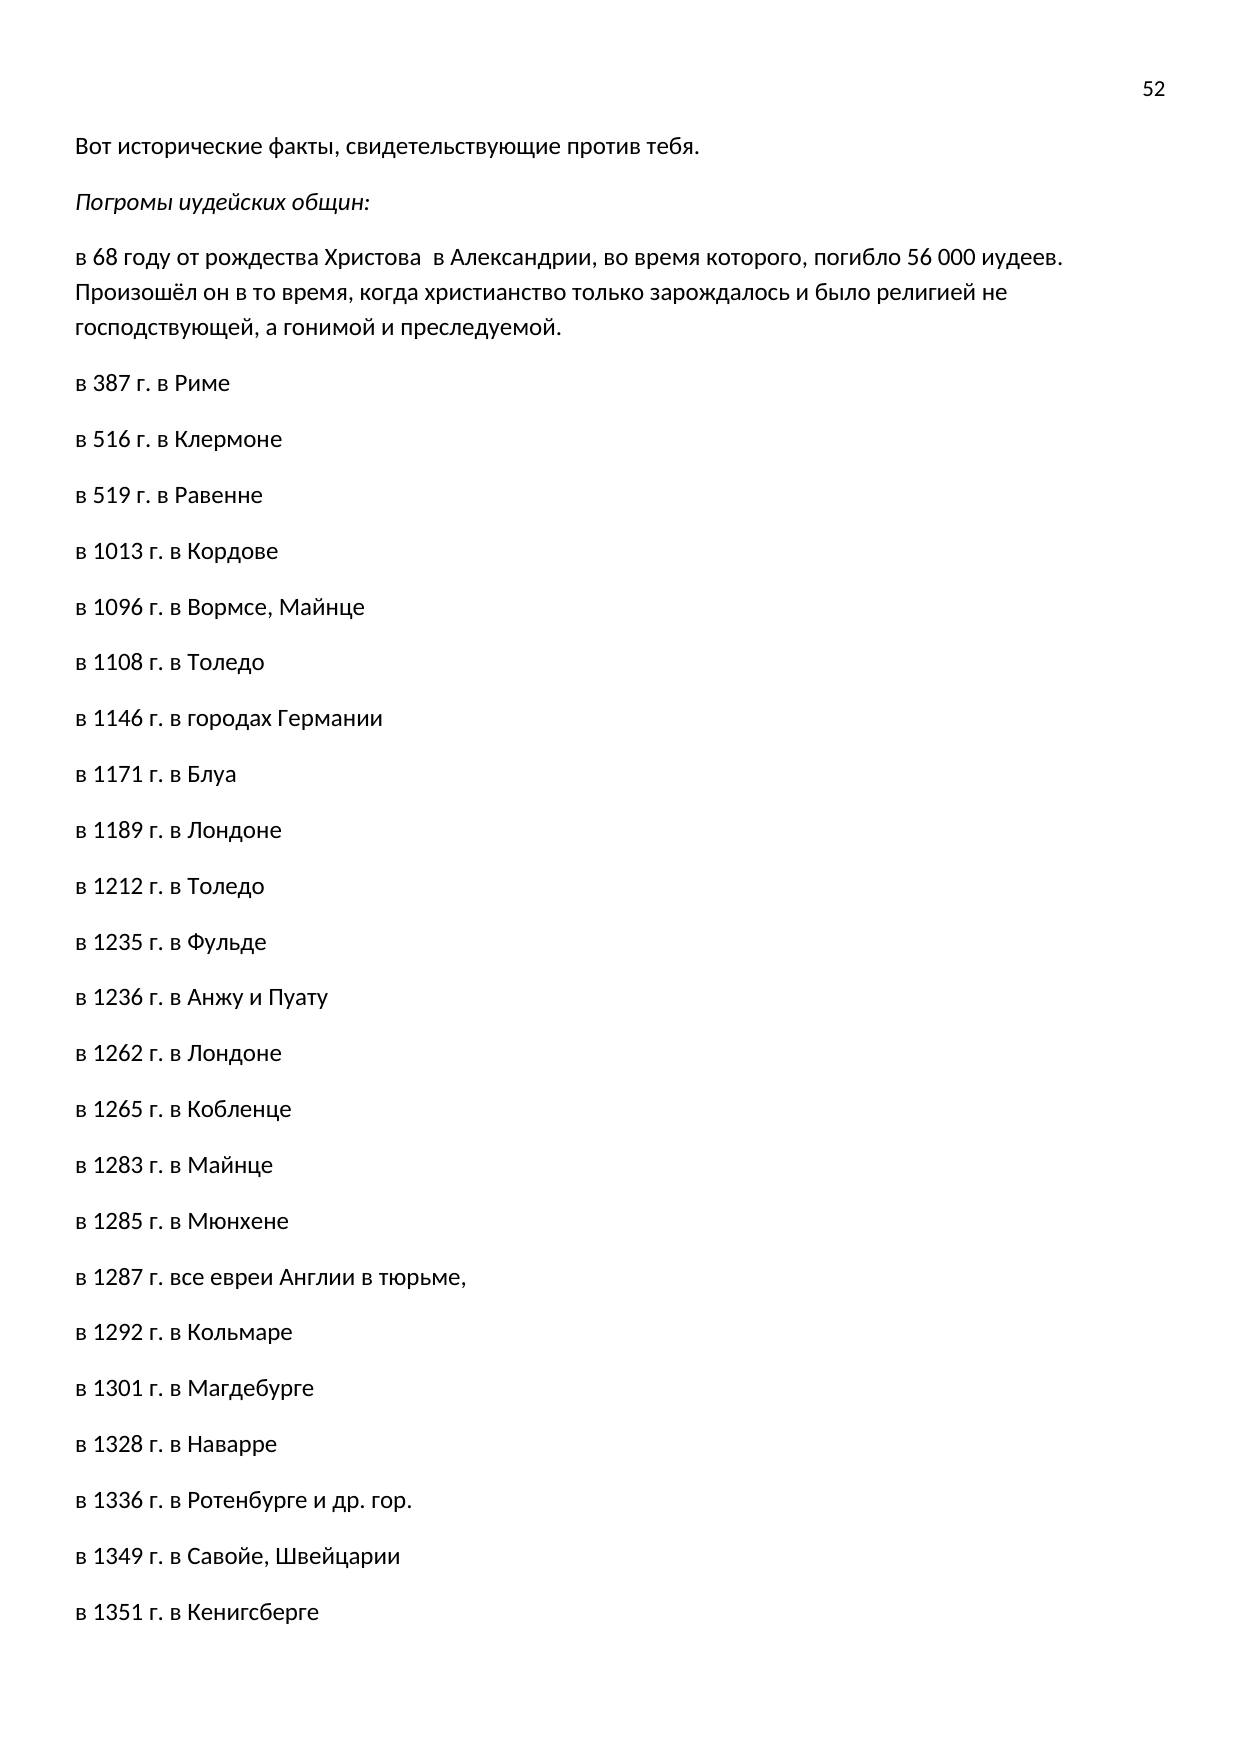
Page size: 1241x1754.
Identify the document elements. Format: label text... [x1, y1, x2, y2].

text Вот исторические факты, свидетельствующие против тебя. [75, 130, 1165, 160]
text в 516 г. в Клермоне [75, 423, 1165, 454]
text в 1301 г. в Магдебурге [75, 1372, 1165, 1403]
text в 387 г. в Риме [75, 367, 1165, 398]
text в 1212 г. в Толедо [75, 870, 1165, 900]
text в 1171 г. в Блуа [75, 758, 1165, 789]
text в 1283 г. в Майнце [75, 1149, 1165, 1179]
text в 1351 г. в Кенигсберге [75, 1596, 1165, 1626]
text в 1108 г. в Толедо [75, 646, 1165, 677]
text в 1235 г. в Фульде [75, 926, 1165, 956]
text в 1292 г. в Кольмаре [75, 1316, 1165, 1347]
text в 519 г. в Равенне [75, 479, 1165, 509]
text в 1236 г. в Анжу и Пуату [75, 981, 1165, 1012]
text в 1146 г. в городах Германии [75, 702, 1165, 733]
text в 1336 г. в Ротенбурге и др. гор. [75, 1484, 1165, 1514]
text Погромы иудейских общин: [75, 186, 1165, 216]
text в 1262 г. в Лондоне [75, 1037, 1165, 1068]
text в 1287 г. все евреи Англии в тюрьме, [75, 1261, 1165, 1291]
text в 1328 г. в Наварре [75, 1428, 1165, 1459]
text в 1189 г. в Лондоне [75, 814, 1165, 844]
text в 1349 г. в Савойе, Швейцарии [75, 1540, 1165, 1570]
text в 1013 г. в Кордове [75, 535, 1165, 565]
text в 1096 г. в Вормсе, Майнце [75, 591, 1165, 621]
text в 68 году от рождества Христова в Александрии, во время которого, погибло 56 000 иудеев. Произошёл он в то время, когда христианство только зарождалось и было религией не господствующей, а гонимой и преследуемой. [75, 241, 1165, 342]
text в 1265 г. в Кобленце [75, 1093, 1165, 1124]
text в 1285 г. в Мюнхене [75, 1205, 1165, 1235]
